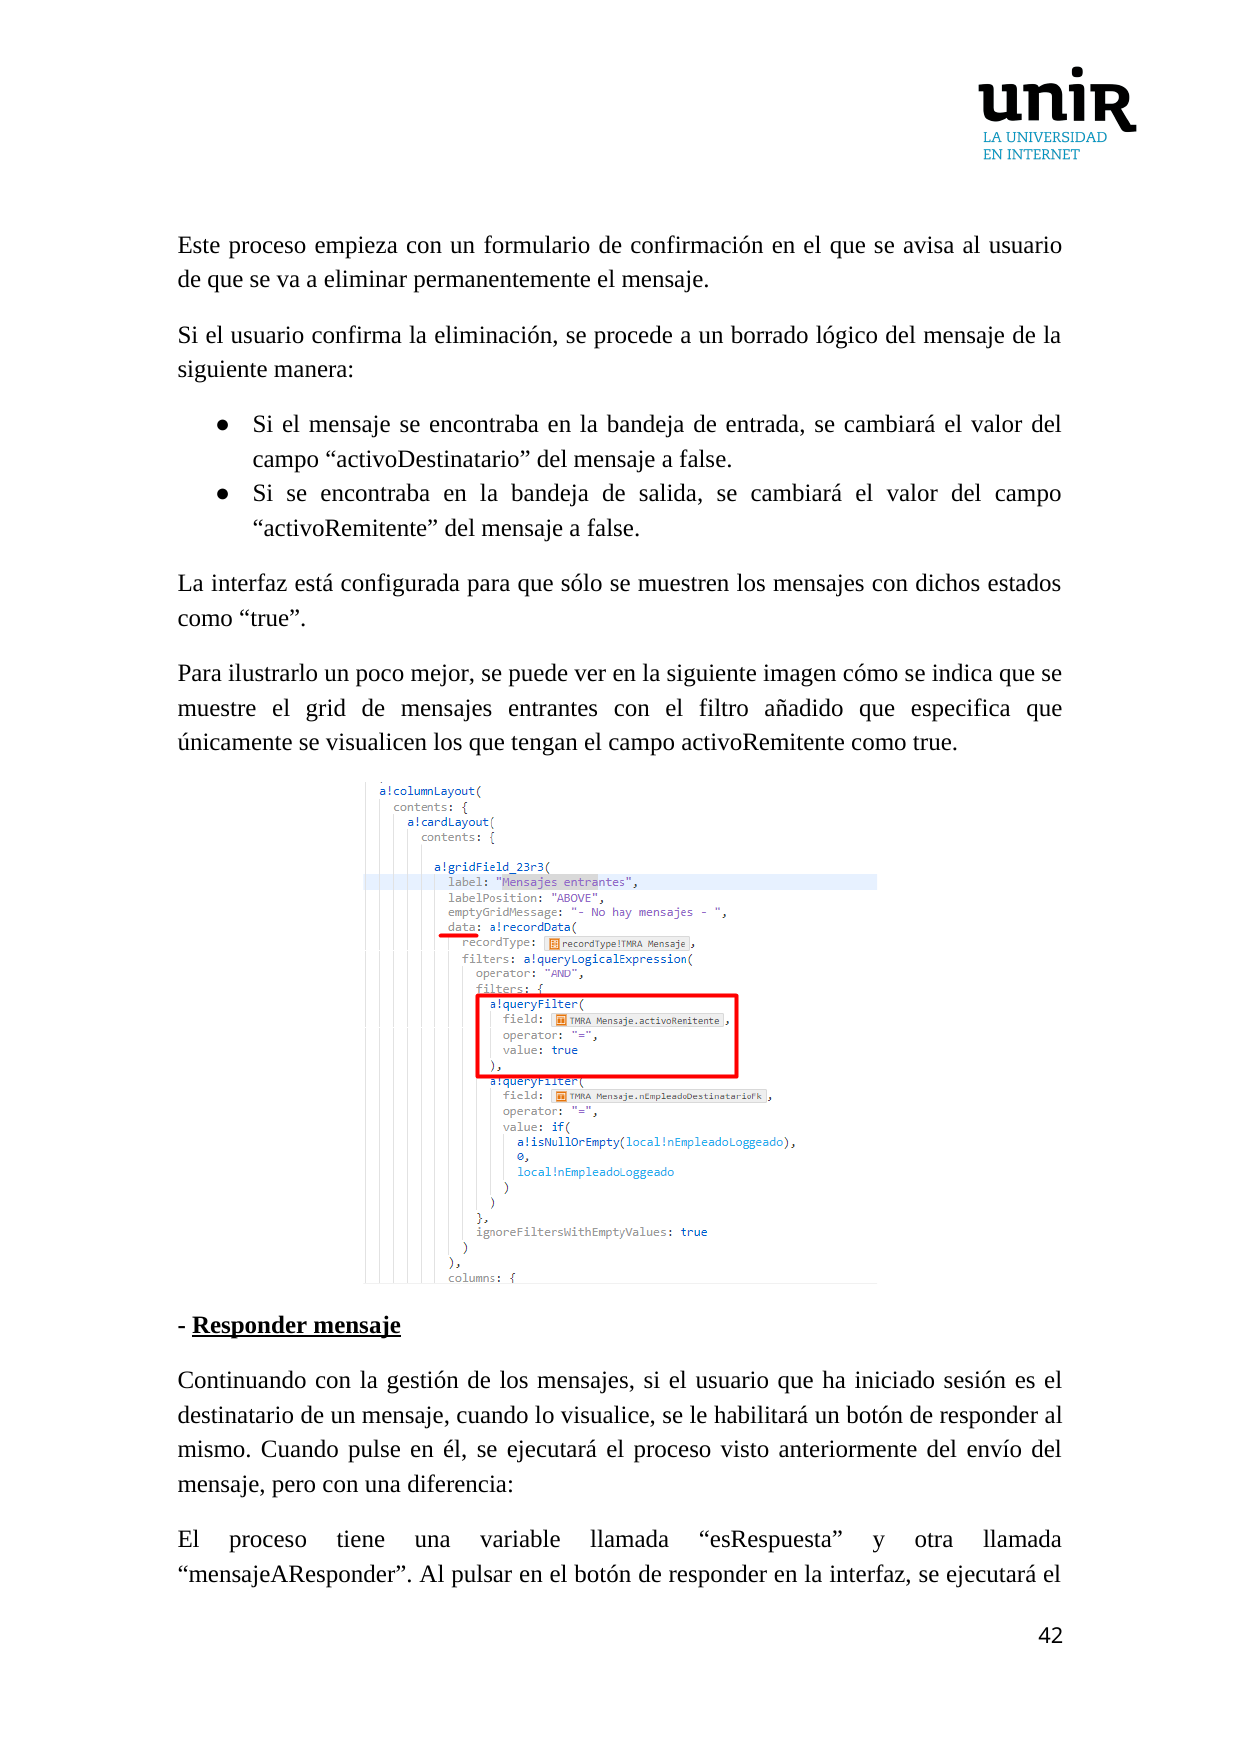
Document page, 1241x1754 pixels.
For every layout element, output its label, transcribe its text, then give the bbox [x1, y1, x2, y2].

text Continuando con la gestión de los mensajes, si el usuario que ha iniciado sesión es el destinatario de un mensaje, cuando lo visualice, se le habilitará un botón de responder al mismo. Cuando pulse en él, se ejecutará el proceso visto anteriormente del envío del mensaje, pero con una diferencia: [177, 1366, 1063, 1498]
picture [941, 43, 1174, 183]
text Si el usuario confirma la eliminación, se procede a un borrado lógico del mensaje de la siguiente manera: [177, 320, 1063, 383]
text Este proceso empieza con un formulario de confirmación en el que se avisa al usuario de que se va a eliminar permanentemente el mensaje. [177, 230, 1063, 293]
picture [363, 782, 878, 1284]
text La interfaz está configurada para que sólo se muestren los mensajes con dichos estados como “true”. [177, 568, 1063, 632]
text - Responder mensaje [177, 1310, 1063, 1339]
list Si el mensaje se encontraba en la bandeja de entrada, se cambiará el valor del campo “activoDestinatario” del mensaje a false. [215, 409, 1063, 473]
list Si se encontraba en la bandeja de salida, se cambiará el valor del campo “activoRemitente” del mensaje a false. [215, 478, 1063, 542]
text Para ilustrarlo un poco mejor, se puede ver en la siguiente imagen cómo se indica que se muestre el grid de mensajes entrantes con el filtro añadido que especifica que únicamente se visualicen los que tengan el campo activoRemitente como true. [177, 658, 1063, 756]
